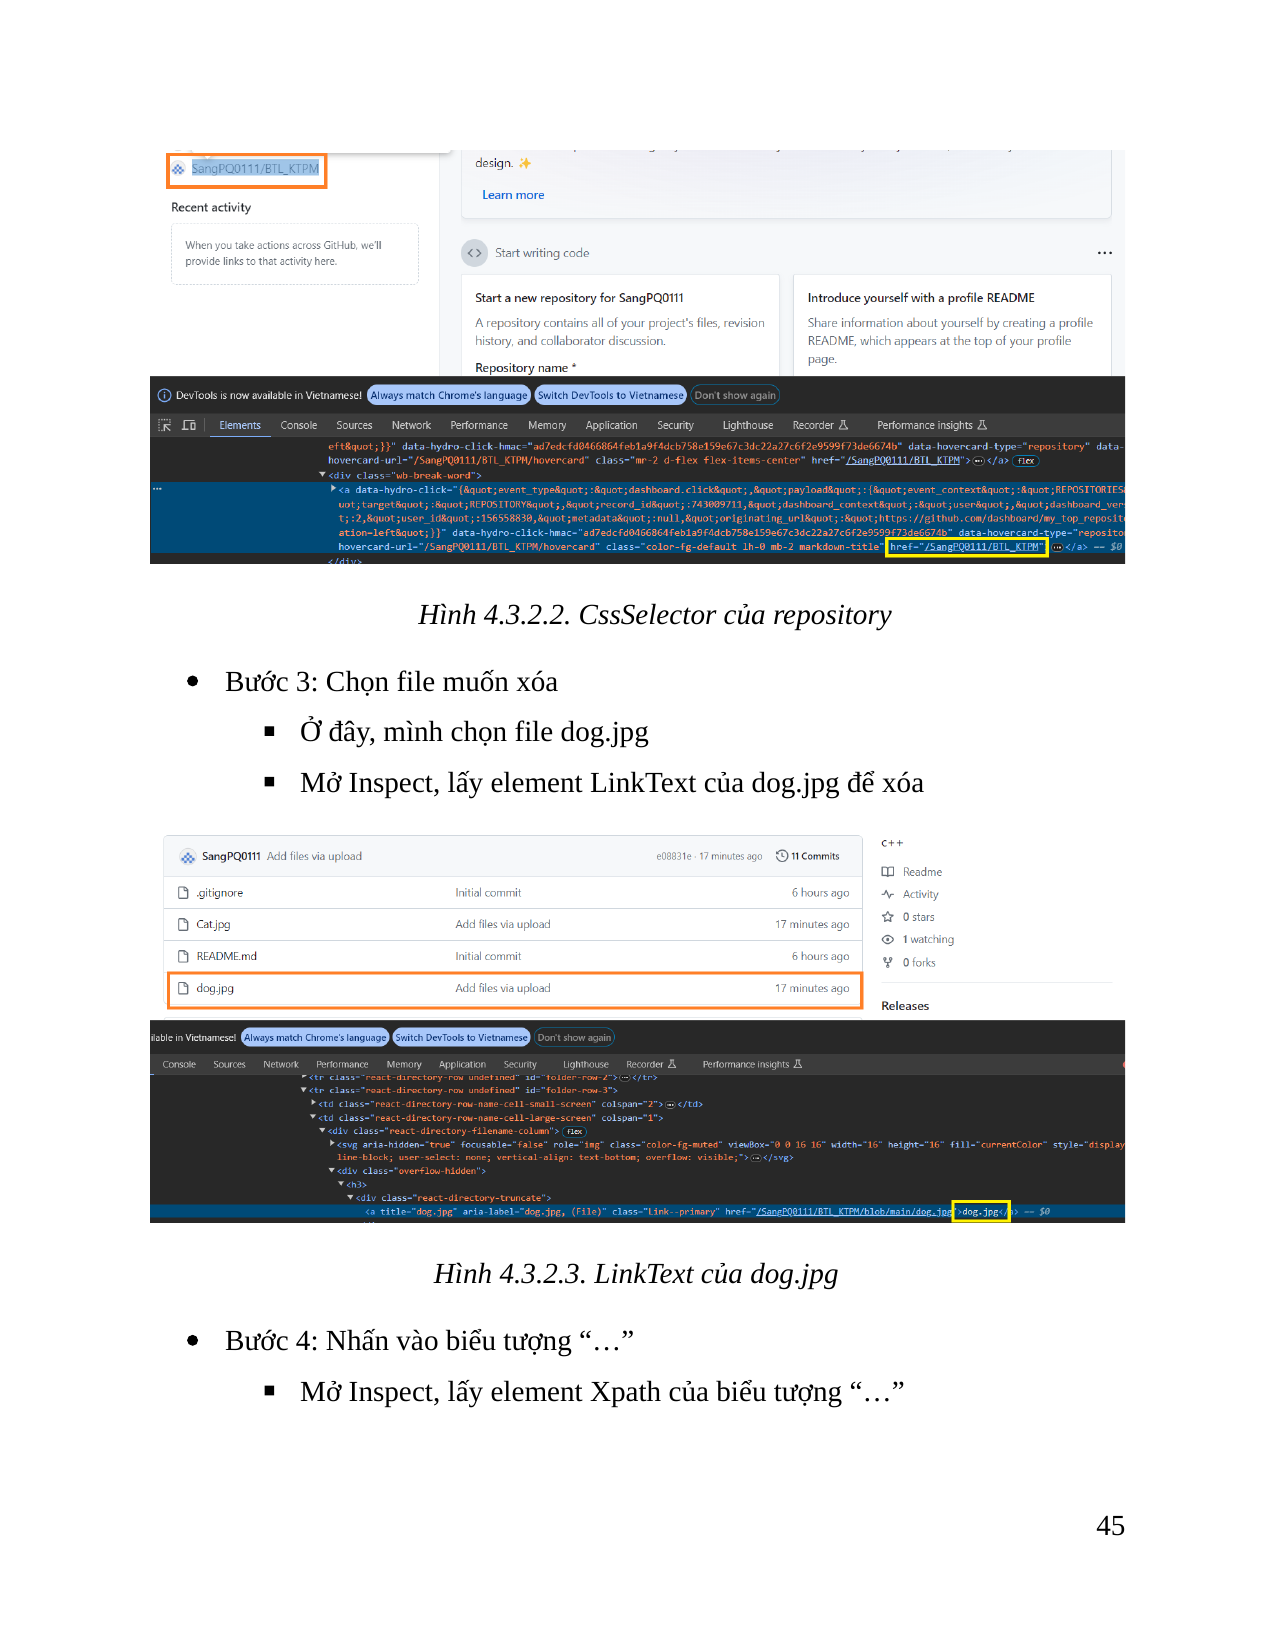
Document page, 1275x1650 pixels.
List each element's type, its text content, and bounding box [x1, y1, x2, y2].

text Hình 4.3.2.3. LinkText của dog.jpg [150, 1256, 1125, 1290]
picture [150, 150, 1125, 564]
text Hình 4.3.2.2. CssSelector của repository [187, 597, 1125, 630]
list Ở đây, mình chọn file dog.jpg [262, 714, 1125, 748]
list Mở Inspect, lấy element LinkText của dog.jpg để xóa [262, 765, 1125, 798]
list Bước 3: Chọn file muốn xóa [187, 664, 1125, 697]
picture [150, 831, 1125, 1223]
list Mở Inspect, lấy element Xpath của biểu tượng “…” [262, 1374, 1125, 1407]
list Bước 4: Nhấn vào biểu tượng “…” [187, 1323, 1125, 1357]
